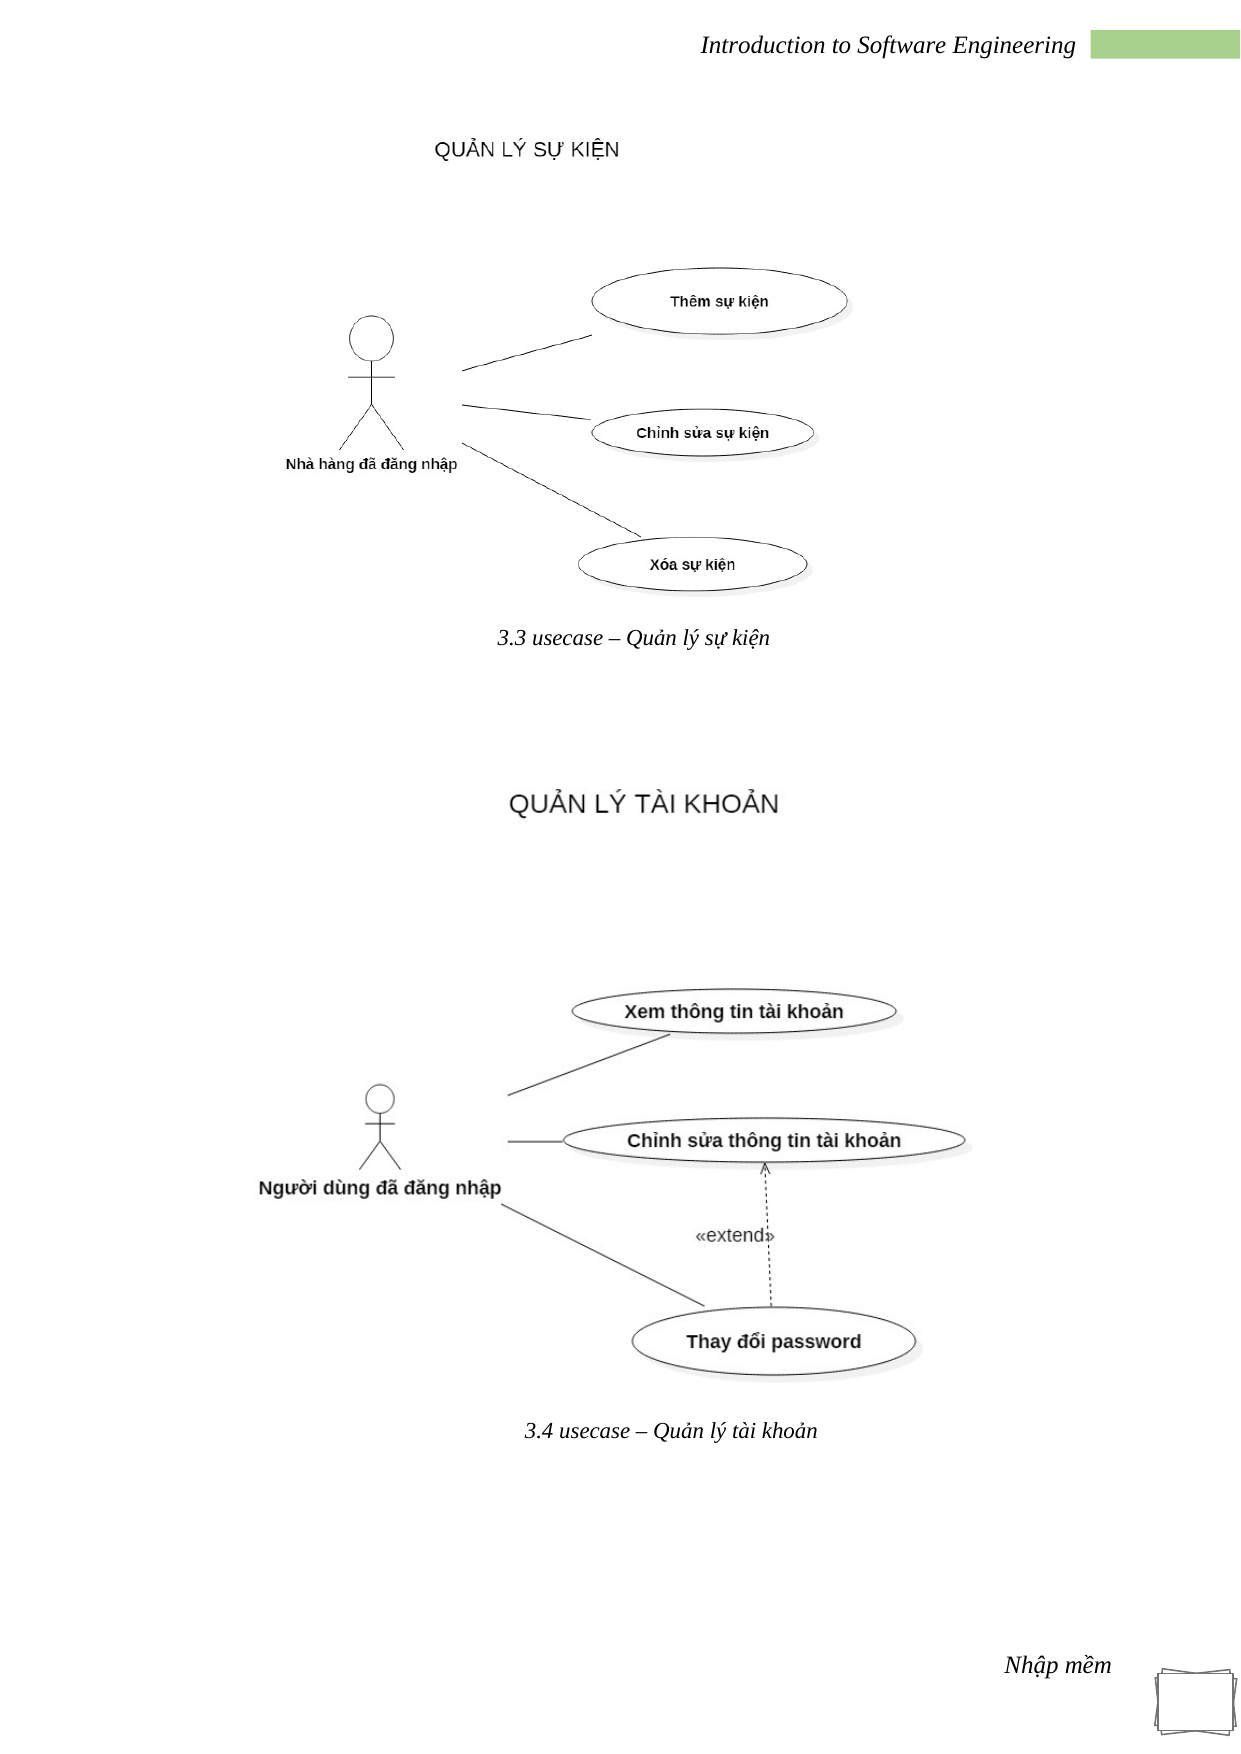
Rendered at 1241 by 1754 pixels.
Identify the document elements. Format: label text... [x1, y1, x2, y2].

picture [243, 772, 1008, 1418]
text 3.4 usecase – Quản lý tài khoản [118, 1158, 1152, 1444]
picture [273, 125, 996, 624]
